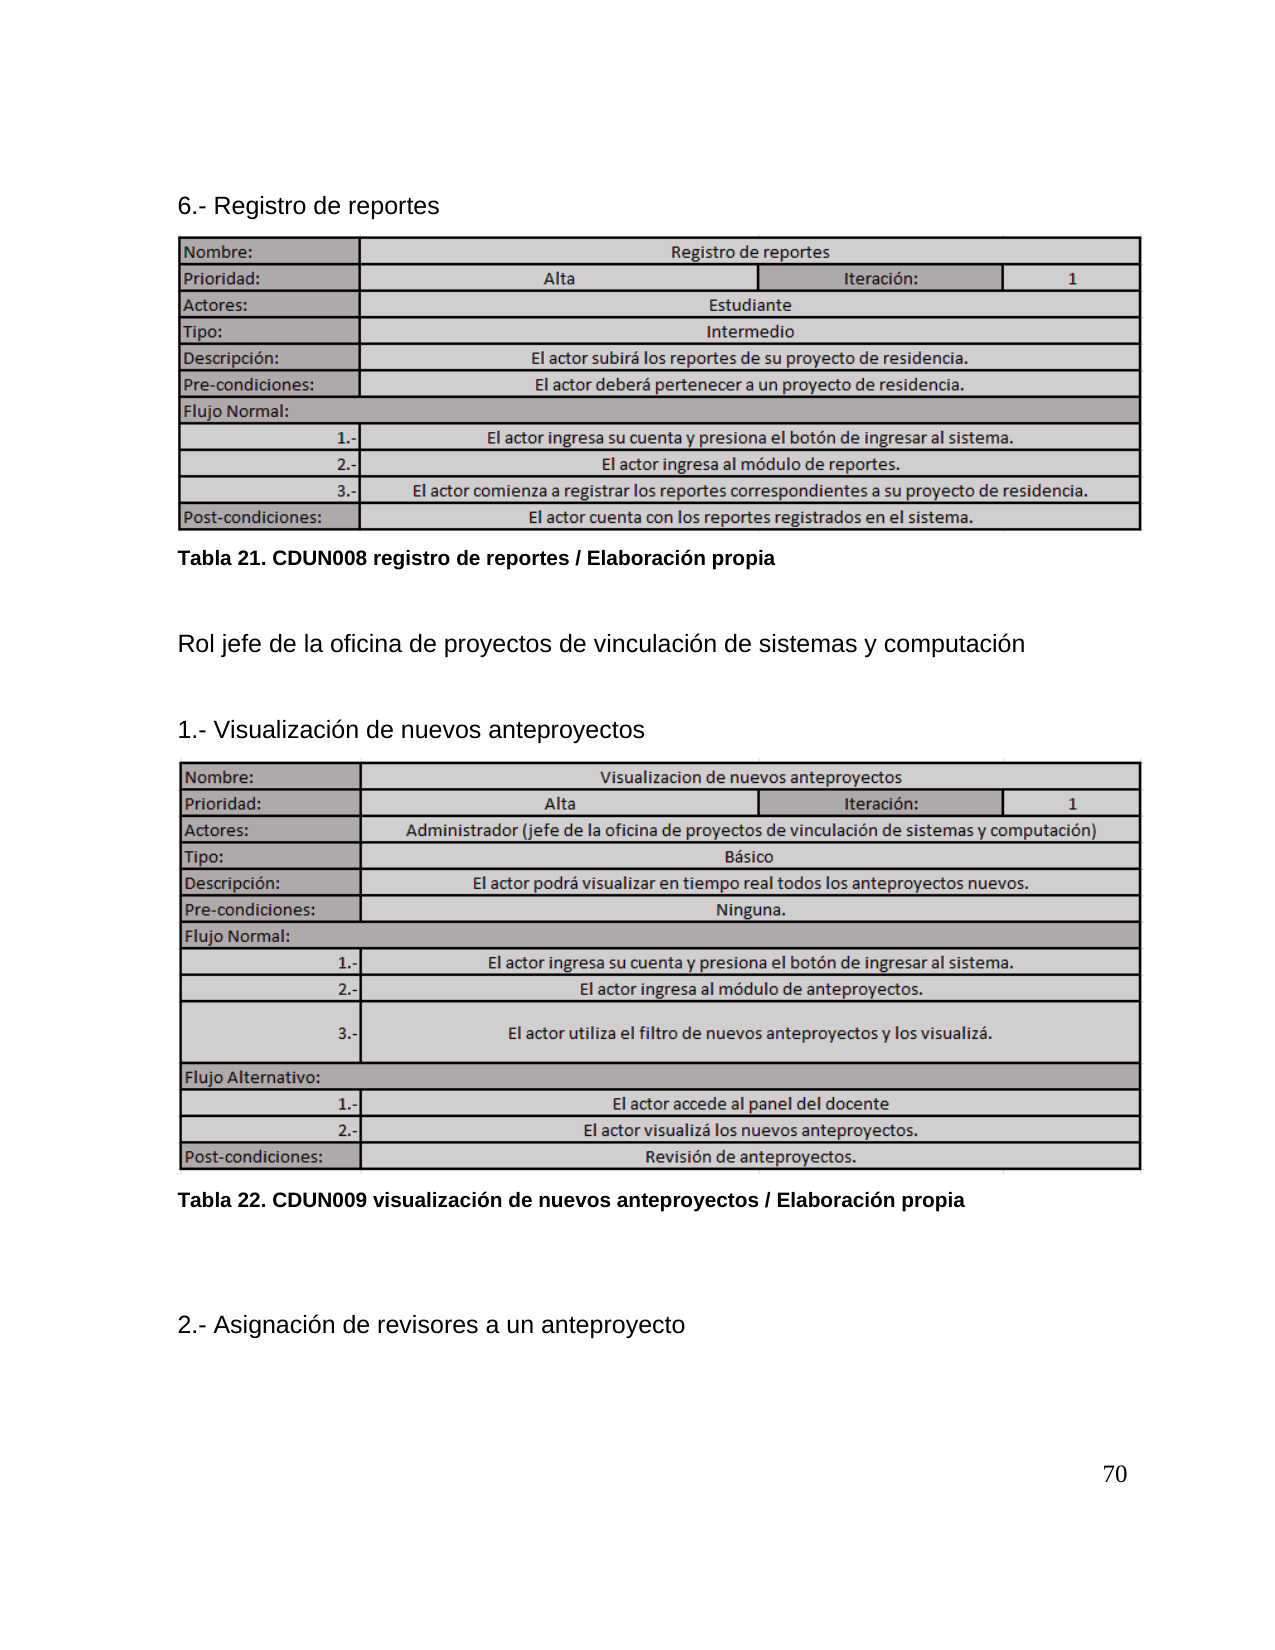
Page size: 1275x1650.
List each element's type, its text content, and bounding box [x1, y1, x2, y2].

text 1.- Visualización de nuevos anteproyectos [148, 715, 1127, 744]
subtitle Rol jefe de la oficina de proyectos de vinculación de sistemas y computación [148, 629, 1127, 658]
picture [177, 234, 1144, 532]
picture [177, 758, 1144, 1174]
text 6.- Registro de reportes [148, 191, 1127, 220]
text 2.- Asignación de revisores a un anteproyecto [148, 1310, 1127, 1339]
